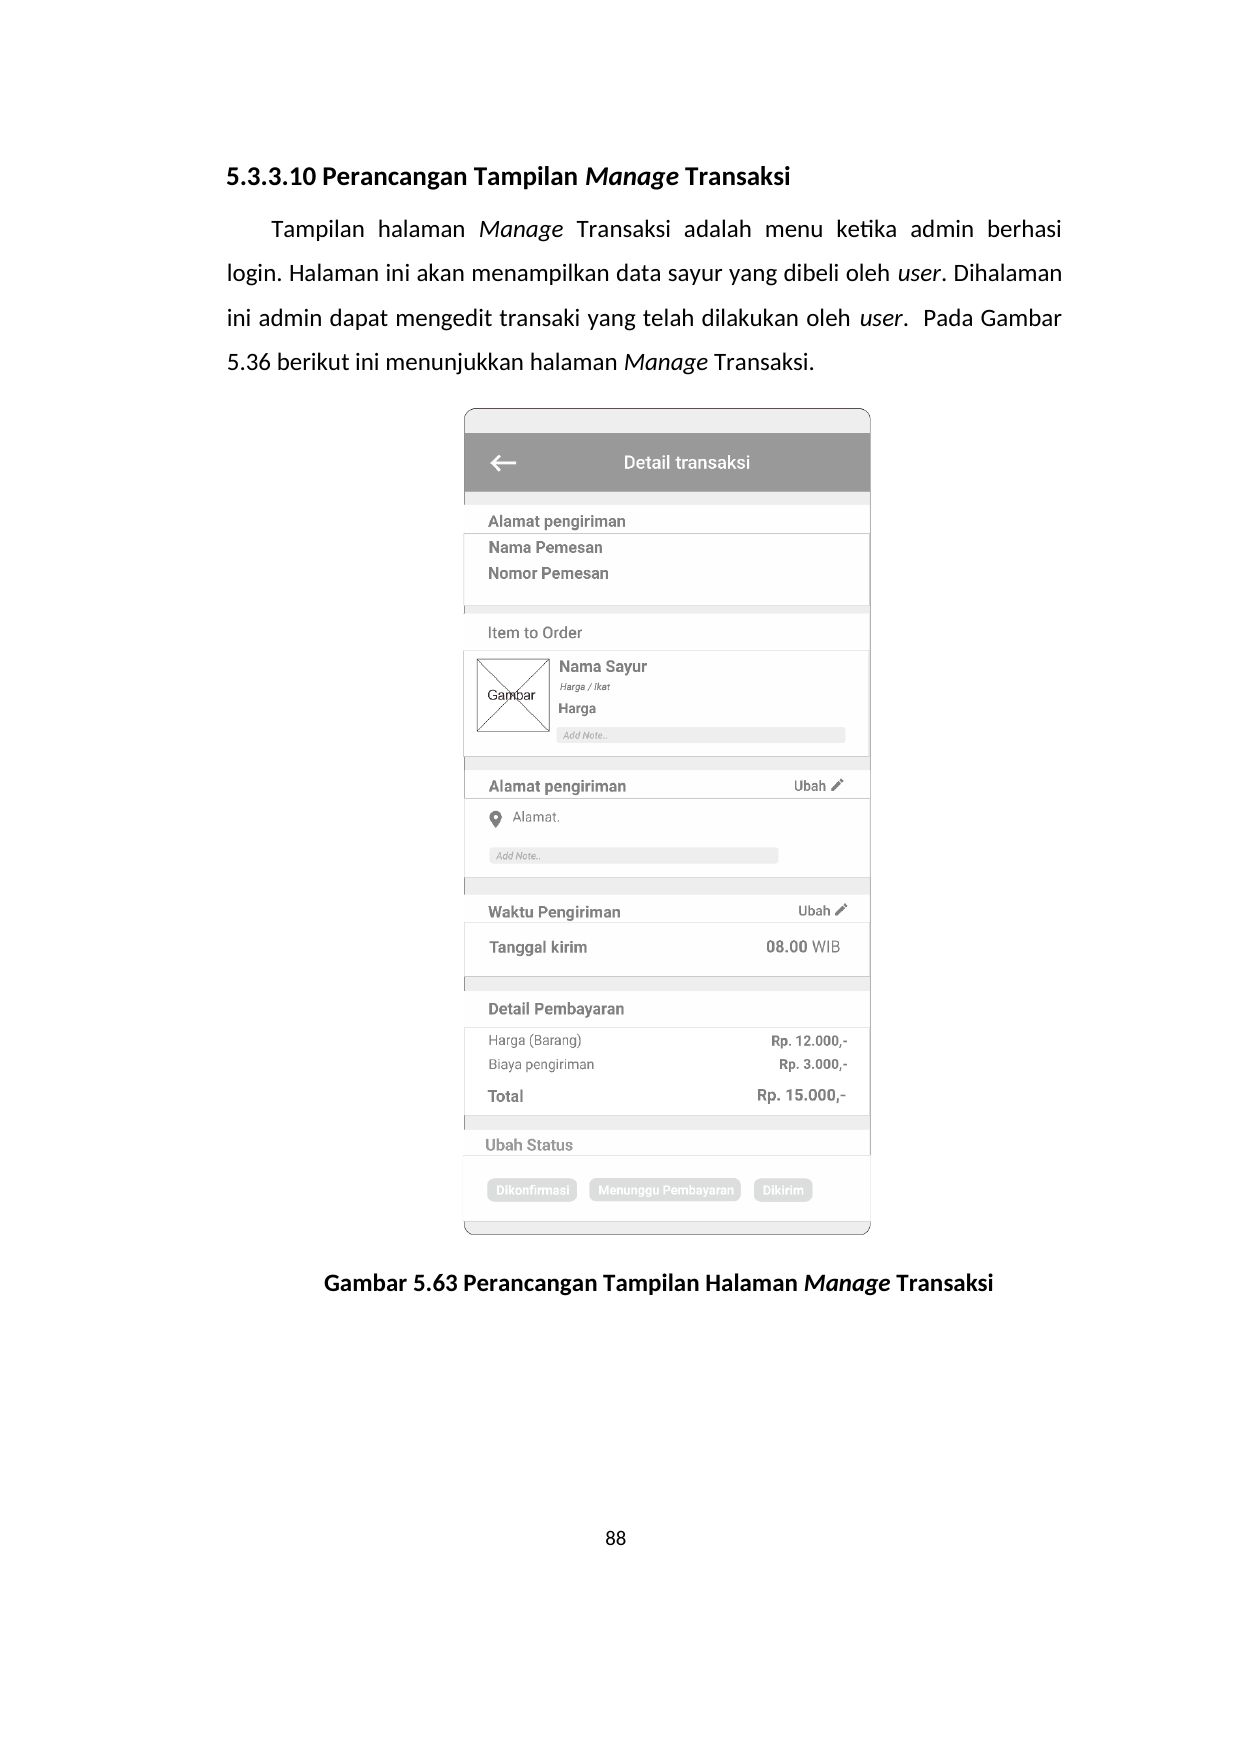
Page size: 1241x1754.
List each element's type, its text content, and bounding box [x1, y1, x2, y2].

picture [462, 408, 871, 1235]
text Tampilan halaman Manage Transaksi adalah menu ketika admin berhasi login. Halaman ini akan menampilkan data sayur yang dibeli oleh user. Dihalaman ini admin dapat mengedit transaki yang telah dilakukan oleh user. Pada Gambar 5.36 berikut ini menunjukkan halaman Manage Transaksi. [227, 213, 1062, 377]
subtitle Gambar 5.63 Perancangan Tampilan Halaman Manage Transaksi [226, 1267, 1092, 1297]
subtitle 5.3.3.10 Perancangan Tampilan Manage Transaksi [226, 159, 1092, 192]
